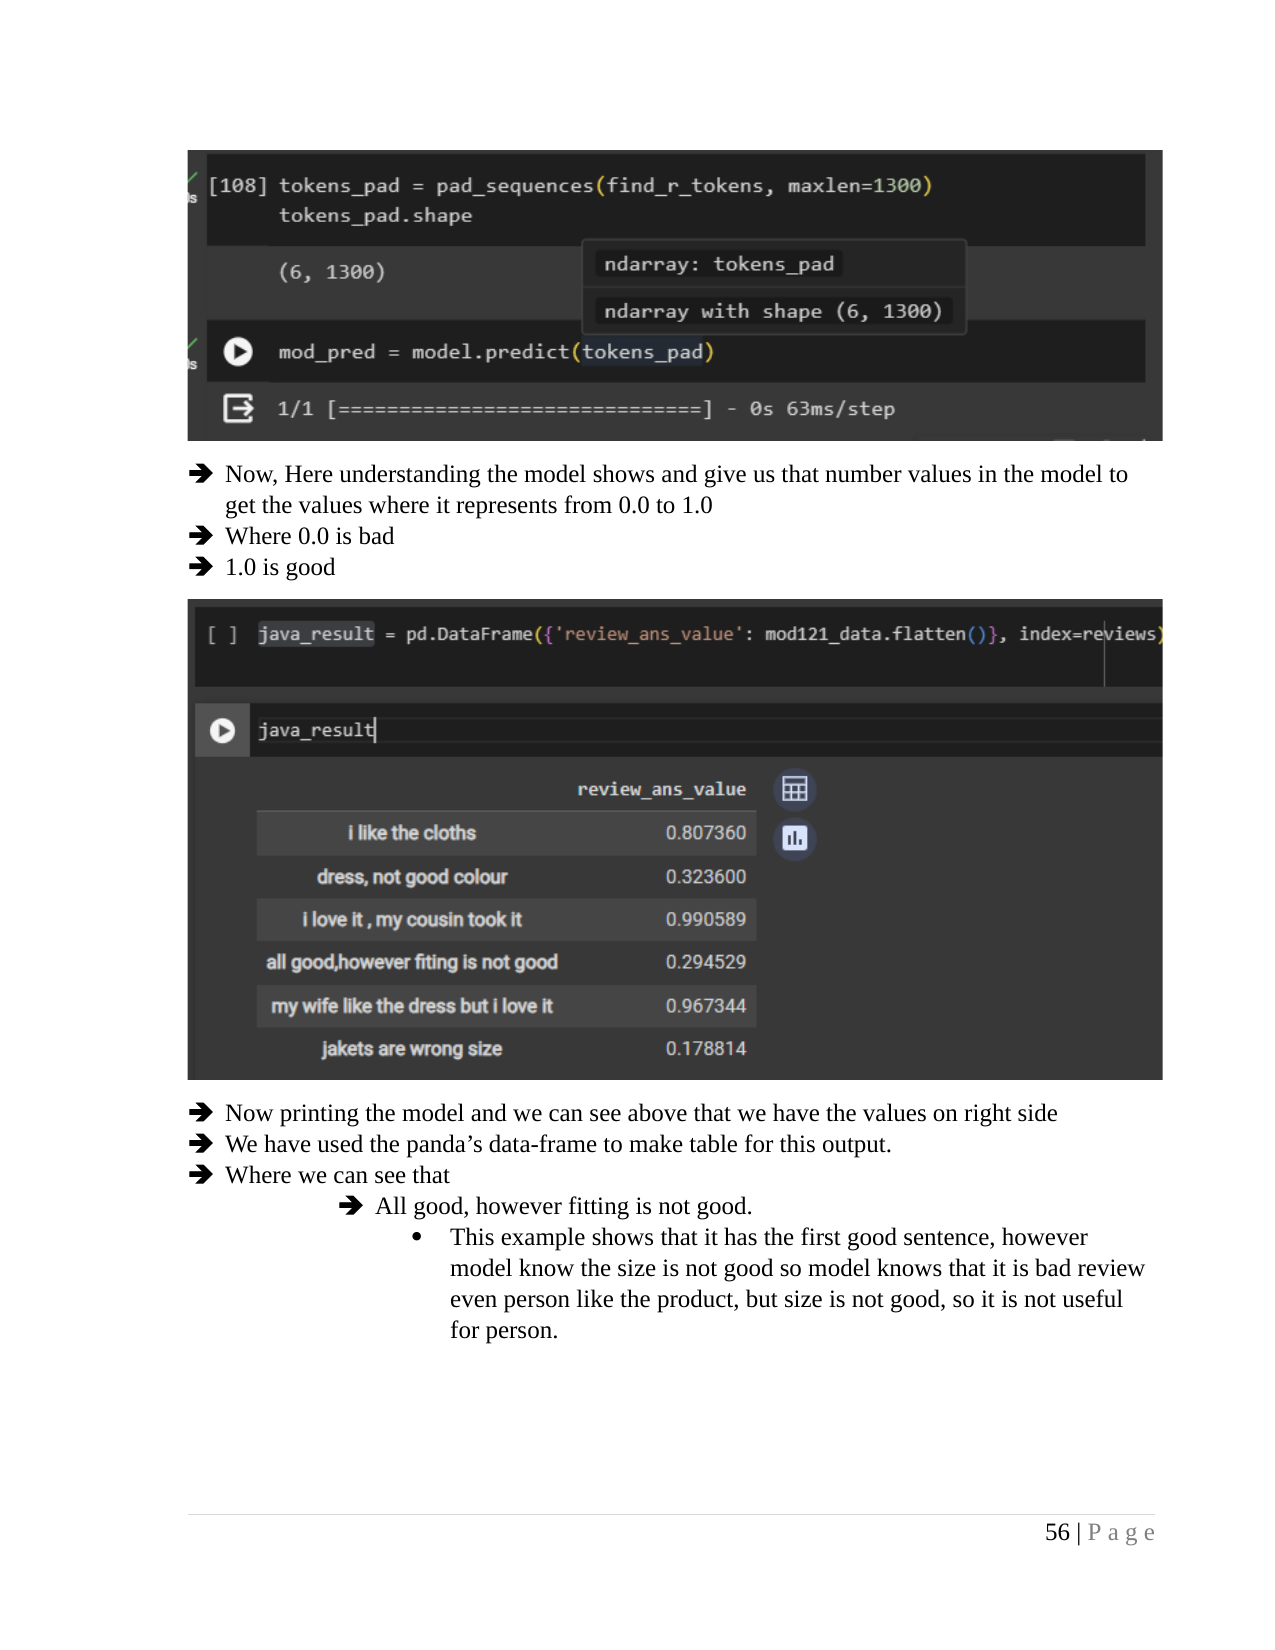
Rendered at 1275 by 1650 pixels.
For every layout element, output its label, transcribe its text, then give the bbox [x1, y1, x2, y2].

list Now, Here understanding the model shows and give us that number values in the model to get the values where it represents from 0.0 to 1.0 [187, 459, 1155, 518]
list Where we can see that [187, 1160, 1155, 1188]
list Where 0.0 is bad [187, 521, 1155, 549]
list 1.0 is good [187, 552, 1155, 581]
list All good, however fitting is not good. [337, 1191, 1155, 1219]
list We have used the panda’s data-frame to make table for this output. [187, 1129, 1155, 1157]
list This example shows that it has the first good sentence, however model know the size is not good so model knows that it is bad review even person like the product, but size is not good, so it is not useful for person. [412, 1222, 1155, 1344]
list Now printing the model and we can see above that we have the values on right side [187, 1098, 1155, 1126]
picture [187, 599, 1163, 1080]
picture [187, 150, 1163, 441]
